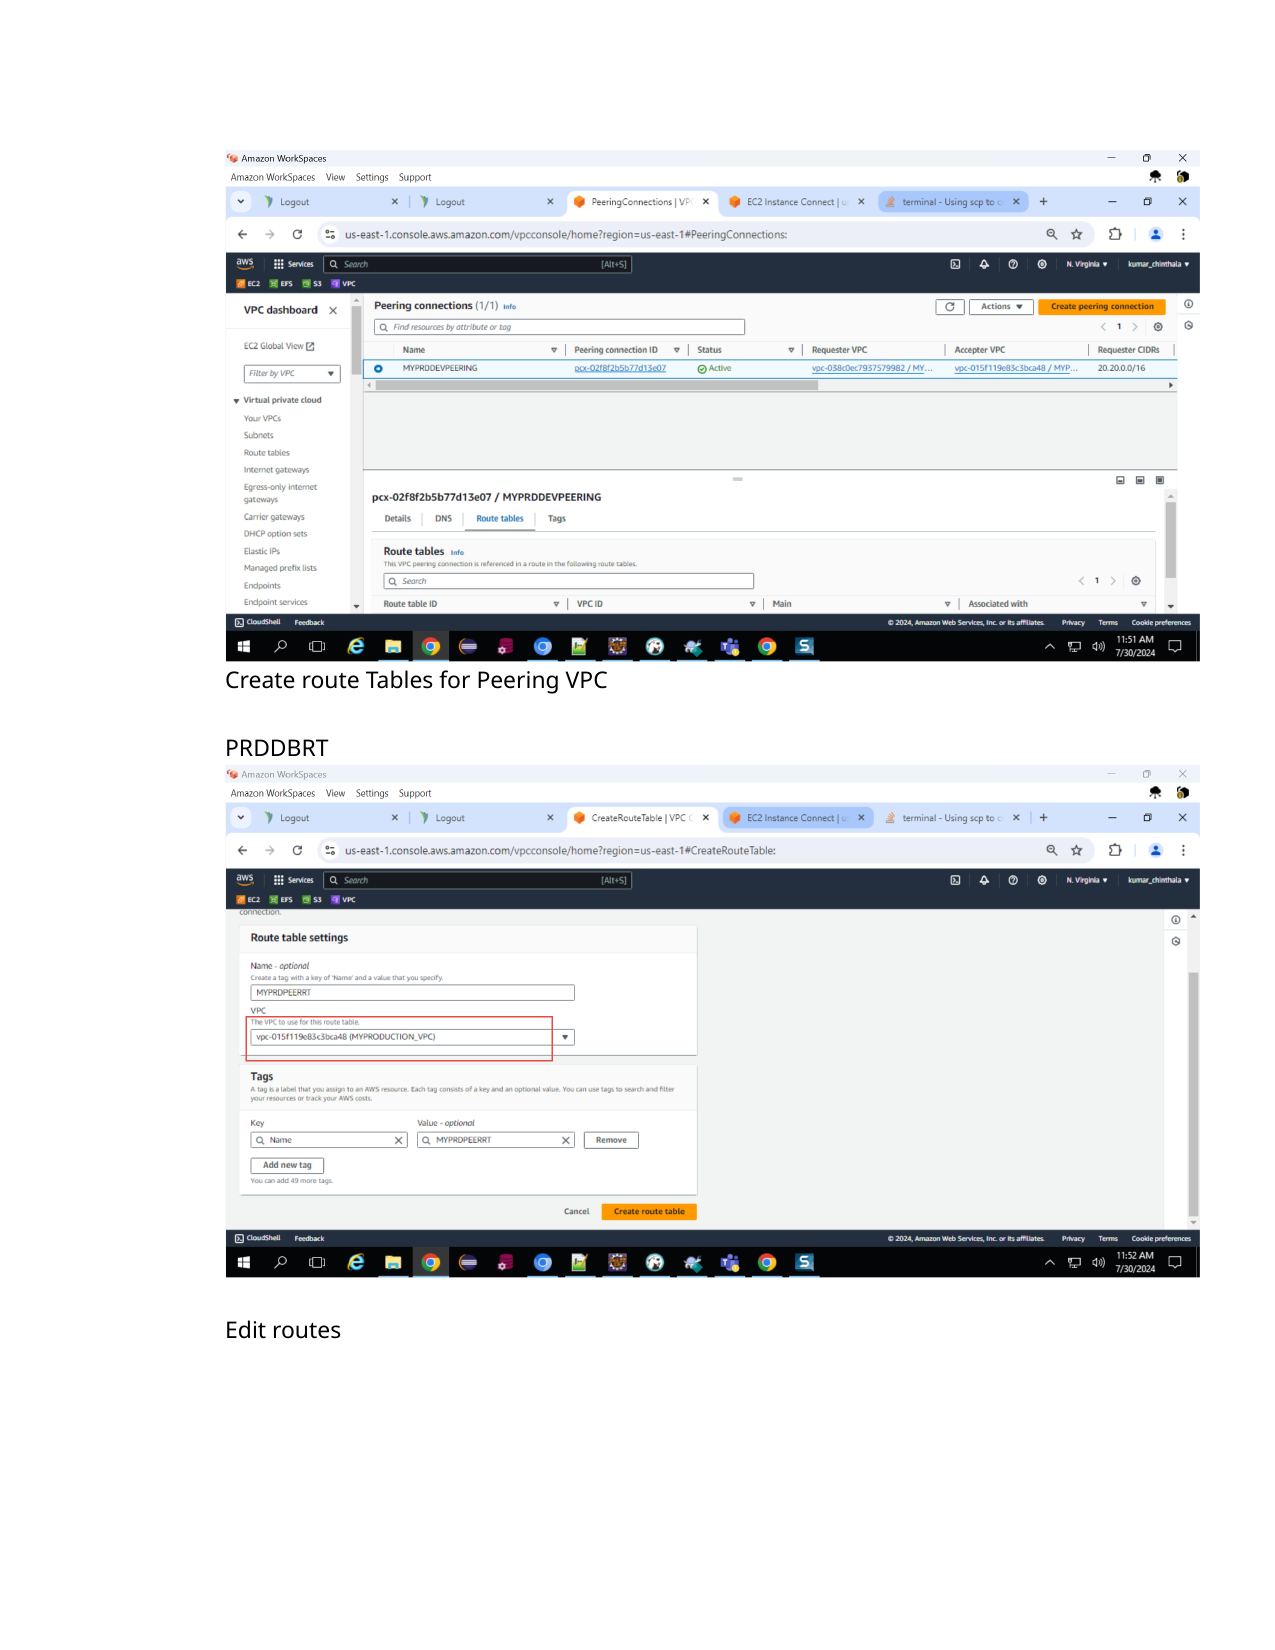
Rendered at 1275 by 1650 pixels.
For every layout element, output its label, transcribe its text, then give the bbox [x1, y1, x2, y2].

list PRDDBRT [225, 732, 1125, 763]
picture [225, 765, 1200, 1278]
list Edit routes [225, 1314, 1125, 1345]
list Create route Tables for Peering VPC [225, 664, 1125, 696]
picture [225, 150, 1200, 662]
